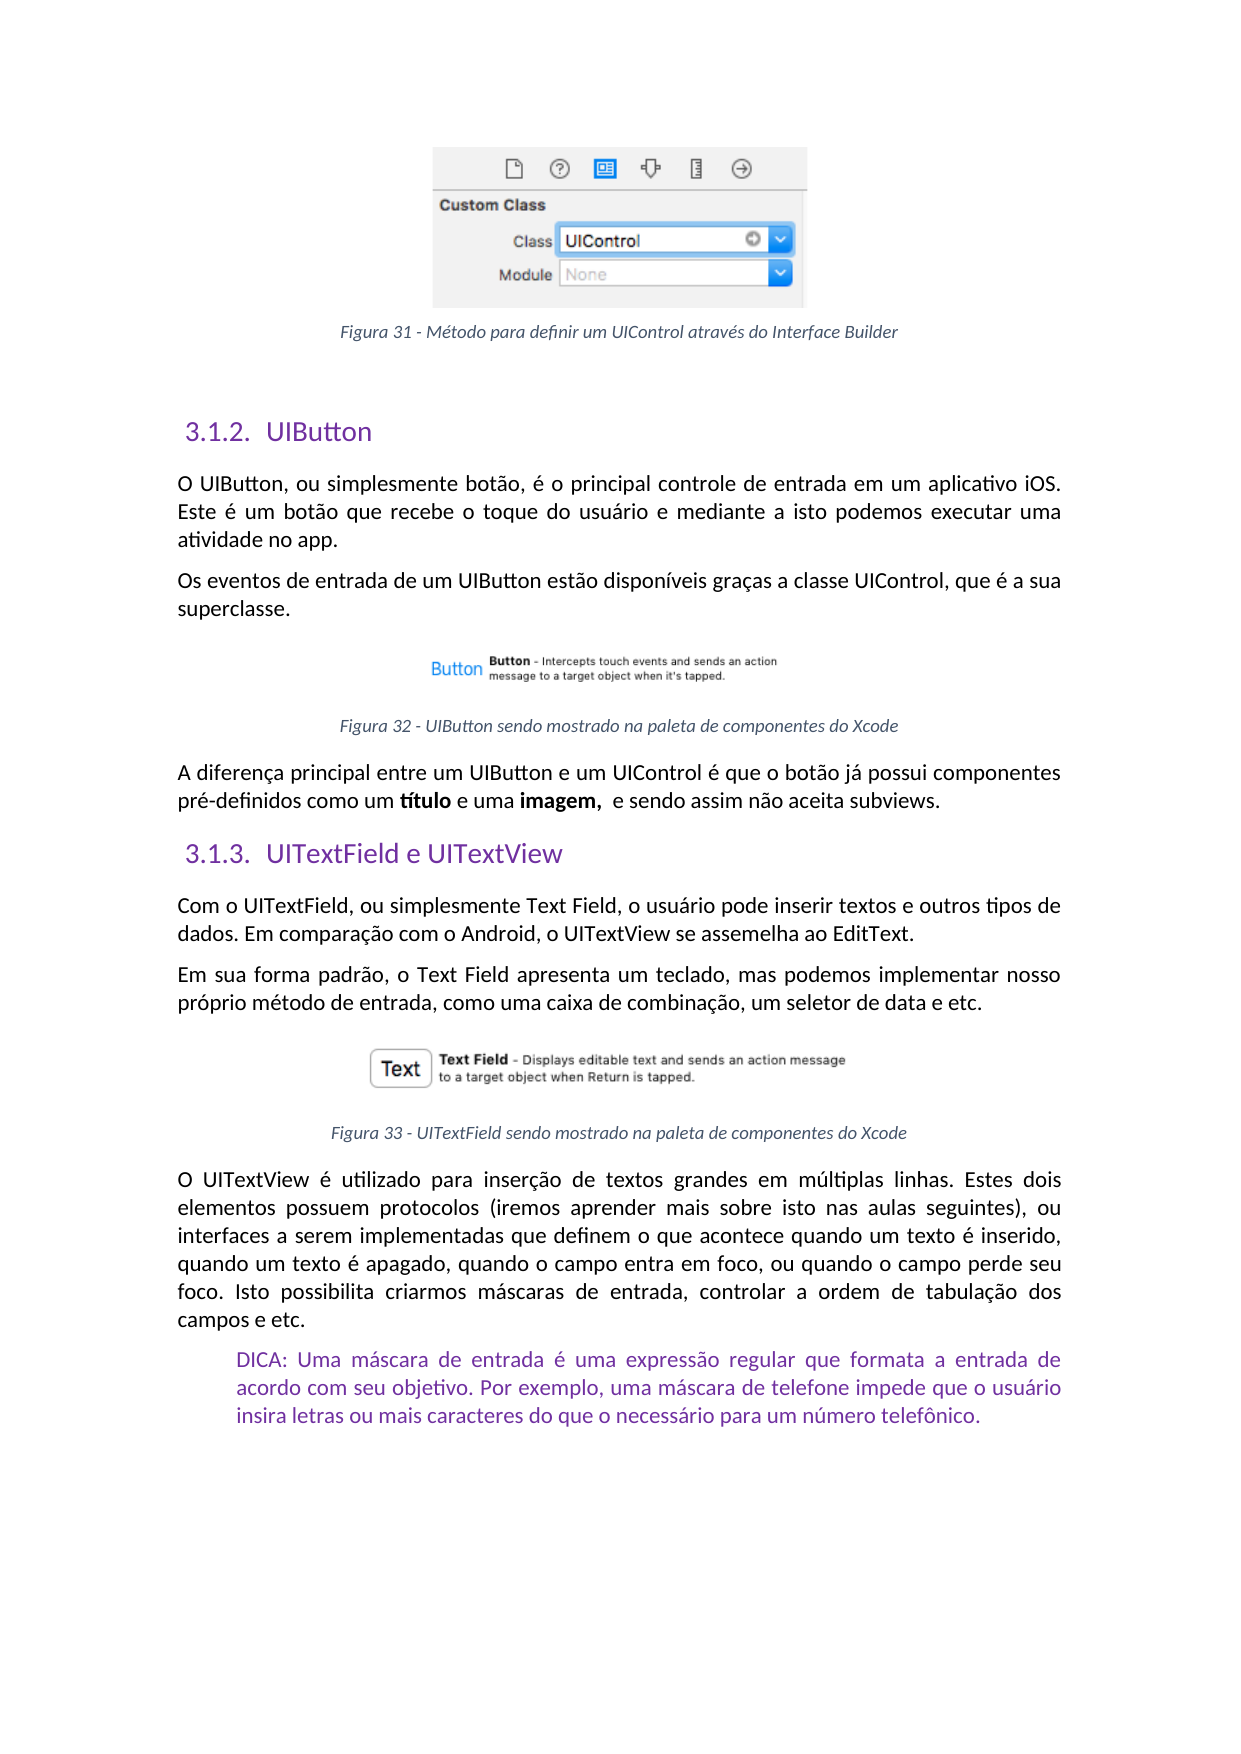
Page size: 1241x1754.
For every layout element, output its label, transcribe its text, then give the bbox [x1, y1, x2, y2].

text O UITextView é utilizado para inserção de textos grandes em múltiplas linhas. Estes dois elementos possuem protocolos (iremos aprender mais sobre isto nas aulas seguintes), ou interfaces a serem implementadas que definem o que acontece quando um texto é inserido, quando um texto é apagado, quando o campo entra em foco, ou quando o campo perde seu foco. Isto possibilita criarmos máscaras de entrada, controlar a ordem de tabulação dos campos e etc. [177, 1165, 1063, 1333]
subtitle UITextField e UITextView [251, 835, 1063, 870]
picture [361, 1028, 879, 1109]
text Figura - UITextField sendo mostrado na paleta de componentes do Xcode [177, 1121, 1063, 1144]
text O UIButton, ou simplesmente botão, é o principal controle de entrada em um aplicativo iOS. Este é um botão que recebe o toque do usuário e mediante a isto podemos executar uma atividade no app. [177, 469, 1063, 553]
text DICA: Uma máscara de entrada é uma expressão regular que formata a entrada de acordo com seu objetivo. Por exemplo, uma máscara de telefone impede que o usuário insira letras ou mais caracteres do que o necessário para um número telefônico. [236, 1346, 1063, 1429]
picture [432, 147, 808, 308]
text Com o UITextField, ou simplesmente Text Field, o usuário pode inserir textos e outros tipos de dados. Em comparação com o Android, o UITextView se assemelha ao EditText. [177, 891, 1063, 947]
text Os eventos de entrada de um UIButton estão disponíveis graças a classe UIControl, que é a sua superclasse. [177, 566, 1063, 622]
picture [423, 634, 817, 702]
text Em sua forma padrão, o Text Field apresenta um teclado, mas podemos implementar nosso próprio método de entrada, como uma caixa de combinação, um seletor de data e etc. [177, 960, 1063, 1016]
text Figura - Método para definir um UIControl através do Interface Builder [177, 320, 1063, 343]
text A diferença principal entre um UIButton e um UIControl é que o botão já possui componentes pré-definidos como um título e uma imagem, e sendo assim não aceita subviews. [177, 758, 1063, 814]
subtitle UIButton [251, 413, 1063, 448]
text Figura - UIButton sendo mostrado na paleta de componentes do Xcode [177, 714, 1063, 737]
